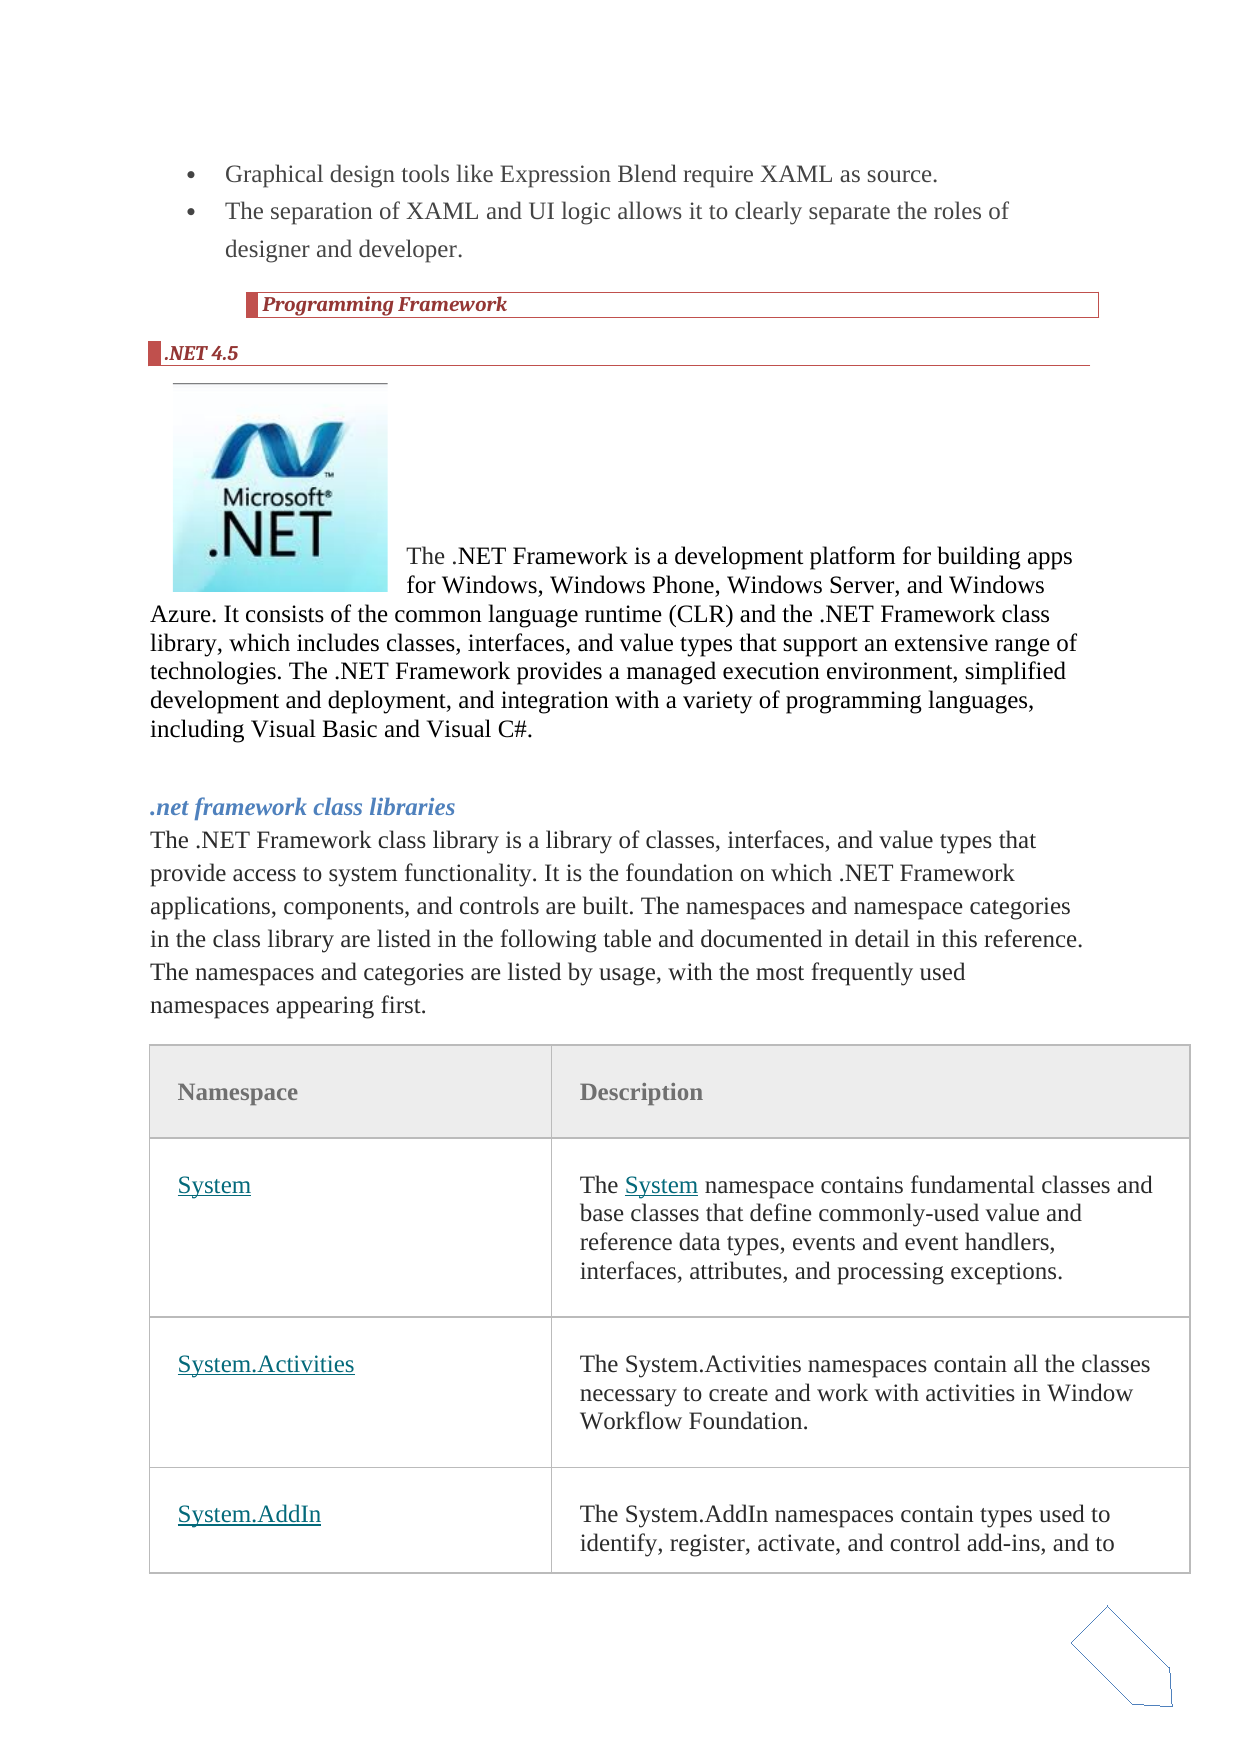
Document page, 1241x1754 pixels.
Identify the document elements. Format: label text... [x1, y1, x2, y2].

list Graphical design tools like Expression Blend require XAML as source. [187, 150, 1090, 187]
subtitle .NET 4.5 [161, 341, 1090, 365]
subtitle .net framework class libraries [150, 792, 1090, 821]
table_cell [552, 1468, 1189, 1572]
table_header Description [552, 1046, 1189, 1137]
subtitle Programming Framework [258, 293, 1098, 317]
list The separation of XAML and UI logic allows it to clearly separate the roles of designer and developer. [187, 187, 1090, 262]
table_cell System.AddIn [150, 1468, 551, 1572]
text The .NET Framework class library is a library of classes, interfaces, and value types that provide access to system functionality. It is the foundation on which .NET Framework applications, components, and controls are built. The namespaces and namespace categories in the class library are listed in the following table and documented in detail in this reference. The namespaces and categories are listed by usage, with the most frequently used namespaces appearing first. [150, 825, 1090, 1019]
table_cell System.Activities [150, 1318, 551, 1466]
picture [172, 383, 388, 592]
table_cell The System namespace contains fundamental classes and base classes that define commonly-used value and reference data types, events and event handlers, interfaces, attributes, and processing exceptions. [552, 1139, 1189, 1316]
table_header Namespace [150, 1046, 551, 1137]
text The .NET Framework is a development platform for building apps for Windows, Windows Phone, Windows Server, and Windows Azure. It consists of the common language runtime (CLR) and the .NET Framework class library, which includes classes, interfaces, and value types that support an extensive range of technologies. The .NET Framework provides a managed execution environment, simplified development and deployment, and integration with a variety of programming languages, including Visual Basic and Visual C#. [150, 541, 1090, 743]
table_cell The System.Activities namespaces contain all the classes necessary to create and work with activities in Window Workflow Foundation. [552, 1318, 1189, 1466]
table_cell System [150, 1139, 551, 1316]
